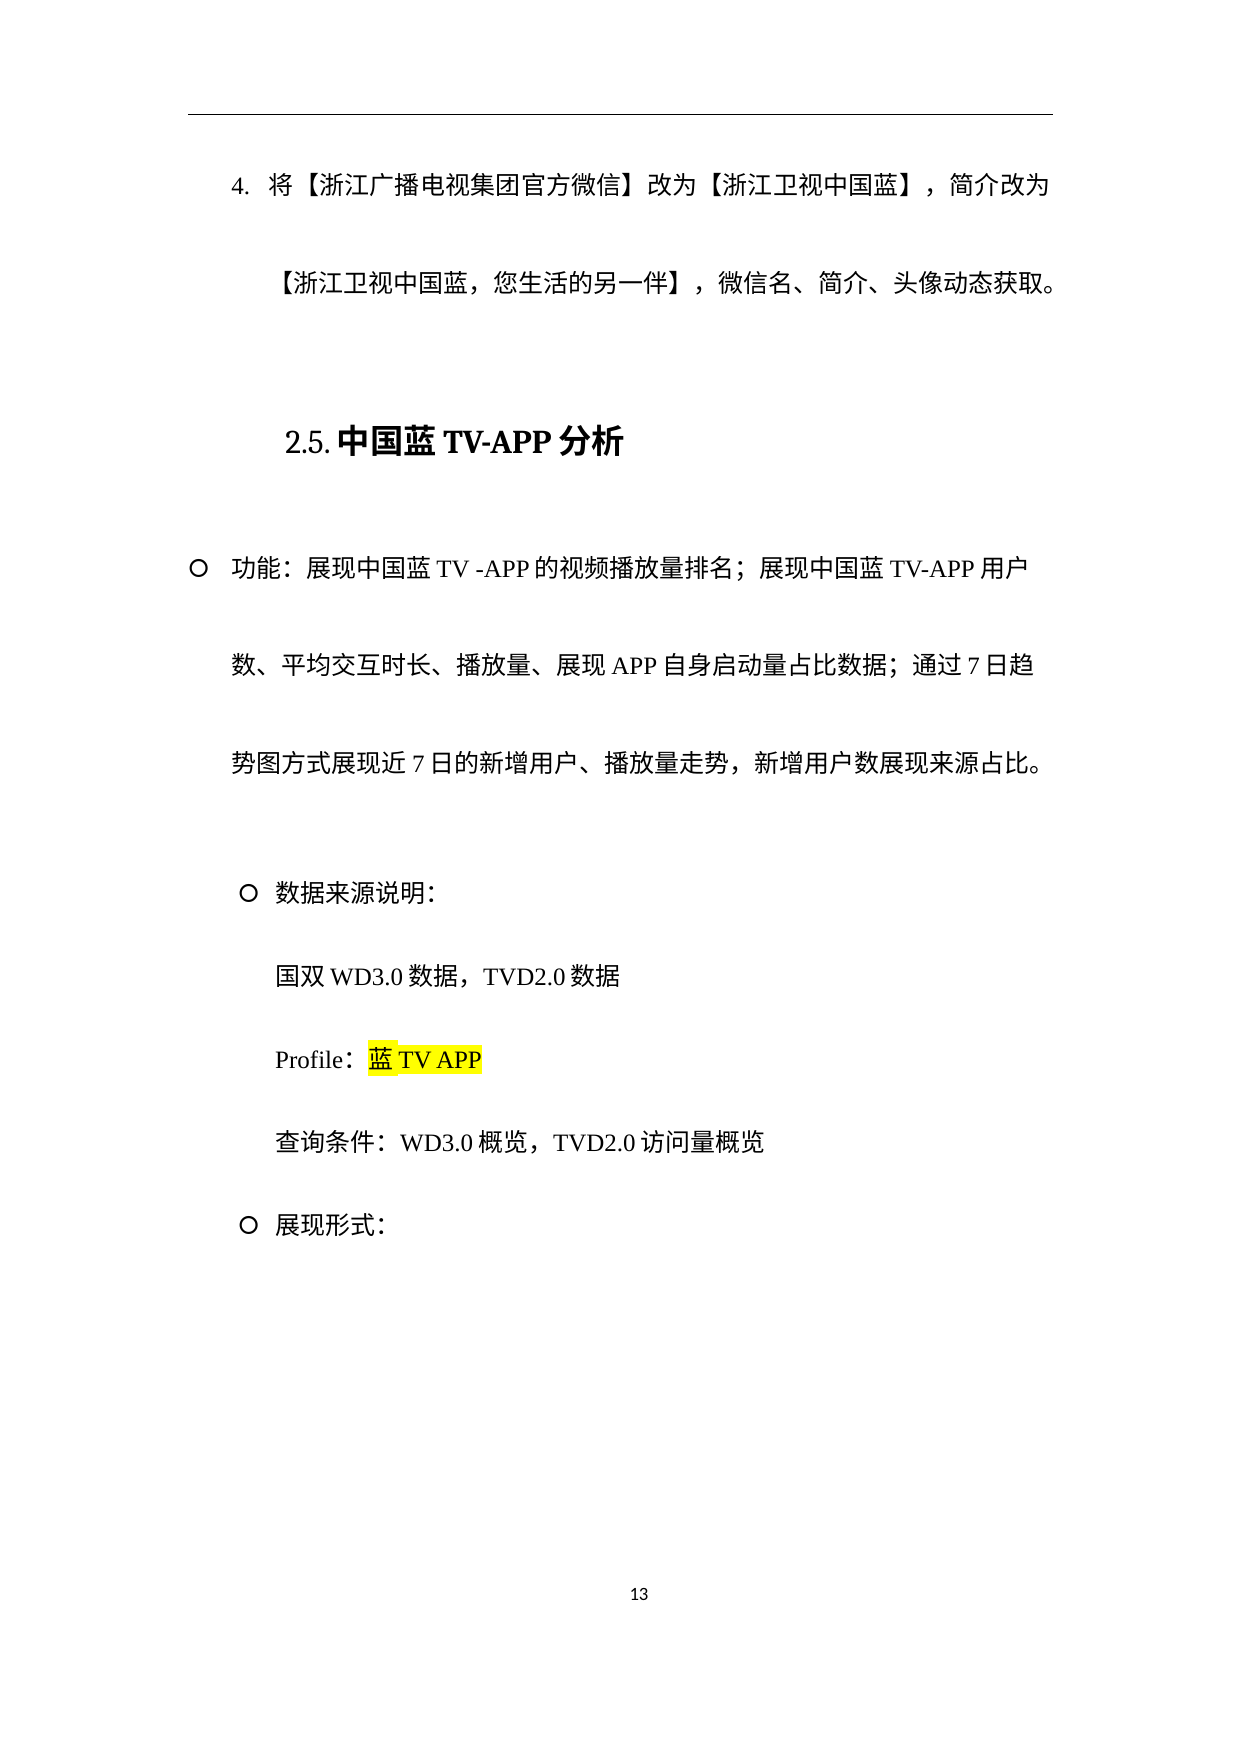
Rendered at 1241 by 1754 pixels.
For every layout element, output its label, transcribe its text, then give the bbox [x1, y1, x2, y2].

list 功能：展现中国蓝TV -APP的视频播放量排名；展现中国蓝TV-APP用户数、平均交互时长、播放量、展现APP自身启动量占比数据；通过7日趋势图方式展现近 7日的新增用户、播放量走势，新增用户数展现来源占比。 [187, 534, 1053, 794]
text 查询条件：WD3.0概览，TVD2.0访问量概览 [231, 1108, 1053, 1173]
subtitle 中国蓝TV-APP分析 [285, 407, 1053, 472]
text 国双WD3.0数据，TVD2.0数据 [231, 942, 1053, 1007]
list 将【浙江广播电视集团官方微信】改为【浙江卫视中国蓝】，简介改为【浙江卫视中国蓝，您生活的另一伴】，微信名、简介、头像动态获取。 [231, 151, 1053, 314]
list 数据来源说明： [187, 859, 1053, 924]
text Profile：蓝TV APP [231, 1025, 1053, 1090]
list 展现形式： [187, 1191, 1053, 1256]
